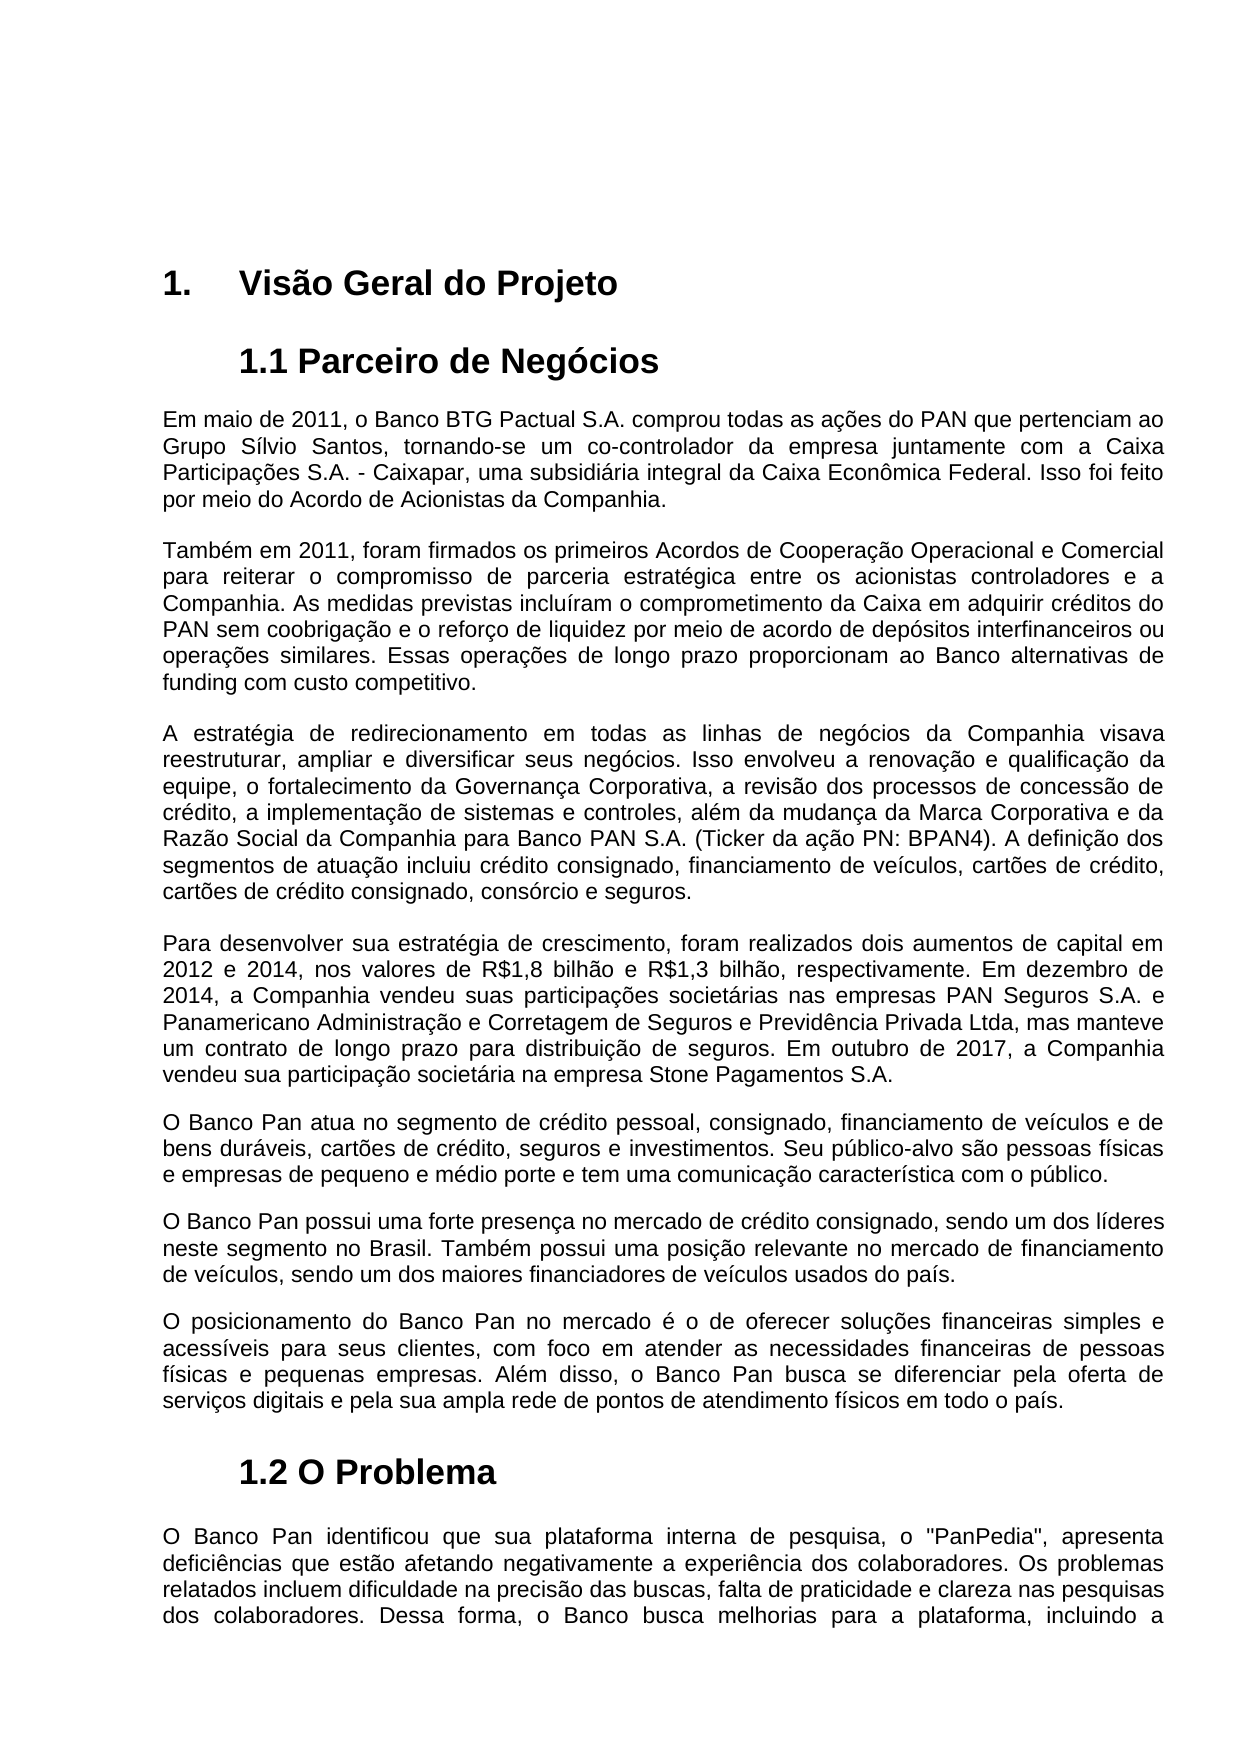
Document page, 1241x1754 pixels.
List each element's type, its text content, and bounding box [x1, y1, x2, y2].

text Em maio de 2011, o Banco BTG Pactual S.A. comprou todas as ações do PAN que pertenciam ao Grupo Sílvio Santos, tornando-se um co-controlador da empresa juntamente com a Caixa Participações S.A. - Caixapar, uma subsidiária integral da Caixa Econômica Federal. Isso foi feito por meio do Acordo de Acionistas da Companhia. [162, 406, 1165, 512]
subtitle 1.1 Parceiro de Negócios [163, 341, 1165, 381]
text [162, 1523, 1165, 1628]
text A estratégia de redirecionamento em todas as linhas de negócios da Companhia visava reestruturar, ampliar e diversificar seus negócios. Isso envolveu a renovação e qualificação da equipe, o fortalecimento da Governança Corporativa, a revisão dos processos de concessão de crédito, a implementação de sistemas e controles, além da mudança da Marca Corporativa e da Razão Social da Companhia para Banco PAN S.A. (Ticker da ação PN: BPAN4). A definição dos segmentos de atuação incluiu crédito consignado, financiamento de veículos, cartões de crédito, cartões de crédito consignado, consórcio e seguros. [162, 720, 1165, 904]
text O Banco Pan possui uma forte presença no mercado de crédito consignado, sendo um dos líderes neste segmento no Brasil. Também possui uma posição relevante no mercado de financiamento de veículos, sendo um dos maiores financiadores de veículos usados do país. [162, 1208, 1165, 1287]
text Também em 2011, foram firmados os primeiros Acordos de Cooperação Operacional e Comercial para reiterar o compromisso de parceria estratégica entre os acionistas controladores e a Companhia. As medidas previstas incluíram o comprometimento da Caixa em adquirir créditos do PAN sem coobrigação e o reforço de liquidez por meio de acordo de depósitos interfinanceiros ou operações similares. Essas operações de longo prazo proporcionam ao Banco alternativas de funding com custo competitivo. [162, 537, 1165, 695]
subtitle 1.2 O Problema [163, 1451, 1165, 1492]
text O posicionamento do Banco Pan no mercado é o de oferecer soluções financeiras simples e acessíveis para seus clientes, com foco em atender as necessidades financeiras de pessoas físicas e pequenas empresas. Além disso, o Banco Pan busca se diferenciar pela oferta de serviços digitais e pela sua ampla rede de pontos de atendimento físicos em todo o país. [162, 1308, 1165, 1414]
text O Banco Pan atua no segmento de crédito pessoal, consignado, financiamento de veículos e de bens duráveis, cartões de crédito, seguros e investimentos. Seu público-alvo são pessoas físicas e empresas de pequeno e médio porte e tem uma comunicação característica com o público. [162, 1108, 1165, 1187]
text Para desenvolver sua estratégia de crescimento, foram realizados dois aumentos de capital em 2012 e 2014, nos valores de R$1,8 bilhão e R$1,3 bilhão, respectivamente. Em dezembro de 2014, a Companhia vendeu suas participações societárias nas empresas PAN Seguros S.A. e Panamericano Administração e Corretagem de Seguros e Previdência Privada Ltda, mas manteve um contrato de longo prazo para distribuição de seguros. Em outubro de 2017, a Companhia vendeu sua participação societária na empresa Stone Pagamentos S.A. [162, 929, 1165, 1088]
subtitle Visão Geral do Projeto [162, 262, 1165, 303]
